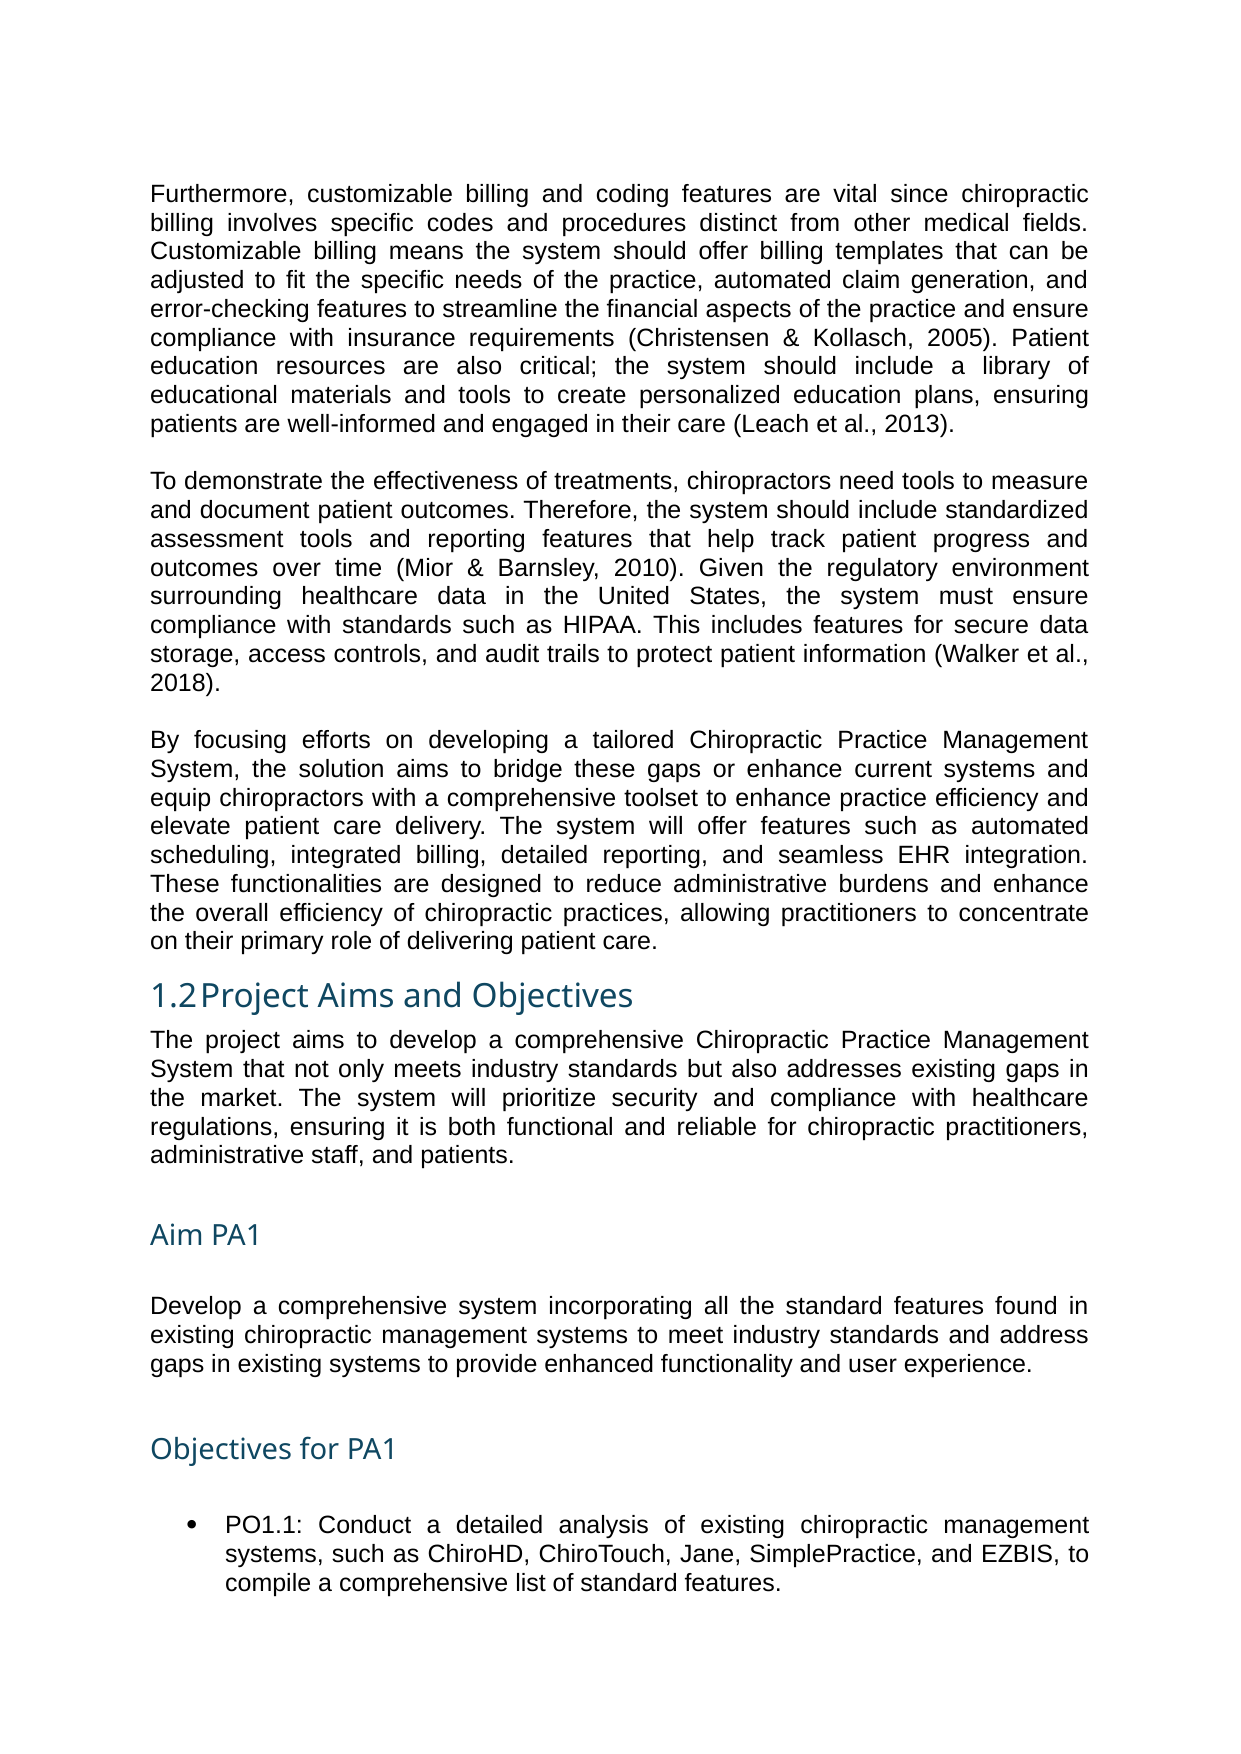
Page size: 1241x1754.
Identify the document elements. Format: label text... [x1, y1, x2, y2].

subtitle Aim PA1 [150, 1214, 1090, 1254]
subtitle Project Aims and Objectives [150, 972, 1090, 1017]
text Develop a comprehensive system incorporating all the standard features found in existing chiropractic management systems to meet industry standards and address gaps in existing systems to provide enhanced functionality and user experience. [150, 1291, 1090, 1378]
text Furthermore, customizable billing and coding features are vital since chiropractic billing involves specific codes and procedures distinct from other medical fields. Customizable billing means the system should offer billing templates that can be adjusted to fit the specific needs of the practice, automated claim generation, and error-checking features to streamline the financial aspects of the practice and ensure compliance with insurance requirements (Christensen & Kollasch, 2005). Patient education resources are also critical; the system should include a library of educational materials and tools to create personalized education plans, ensuring patients are well-informed and engaged in their care (Leach et al., 2013). [150, 179, 1090, 437]
list PO1.1: Conduct a detailed analysis of existing chiropractic management systems, such as ChiroHD, ChiroTouch, Jane, SimplePractice, and EZBIS, to compile a comprehensive list of standard features. [187, 1510, 1090, 1597]
text To demonstrate the effectiveness of treatments, chiropractors need tools to measure and document patient outcomes. Therefore, the system should include standardized assessment tools and reporting features that help track patient progress and outcomes over time (Mior & Barnsley, 2010). Given the regulatory environment surrounding healthcare data in the United States, the system must ensure compliance with standards such as HIPAA. This includes features for secure data storage, access controls, and audit trails to protect patient information (Walker et al., 2018). [150, 466, 1090, 696]
text The project aims to develop a comprehensive Chiropractic Practice Management System that not only meets industry standards but also addresses existing gaps in the market. The system will prioritize security and compliance with healthcare regulations, ensuring it is both functional and reliable for chiropractic practitioners, administrative staff, and patients. [150, 1025, 1090, 1169]
text By focusing efforts on developing a tailored Chiropractic Practice Management System, the solution aims to bridge these gaps or enhance current systems and equip chiropractors with a comprehensive toolset to enhance practice efficiency and elevate patient care delivery. The system will offer features such as automated scheduling, integrated billing, detailed reporting, and seamless EHR integration. These functionalities are designed to reduce administrative burdens and enhance the overall efficiency of chiropractic practices, allowing practitioners to concentrate on their primary role of delivering patient care. [150, 725, 1090, 955]
subtitle Objectives for PA1 [150, 1428, 1090, 1468]
